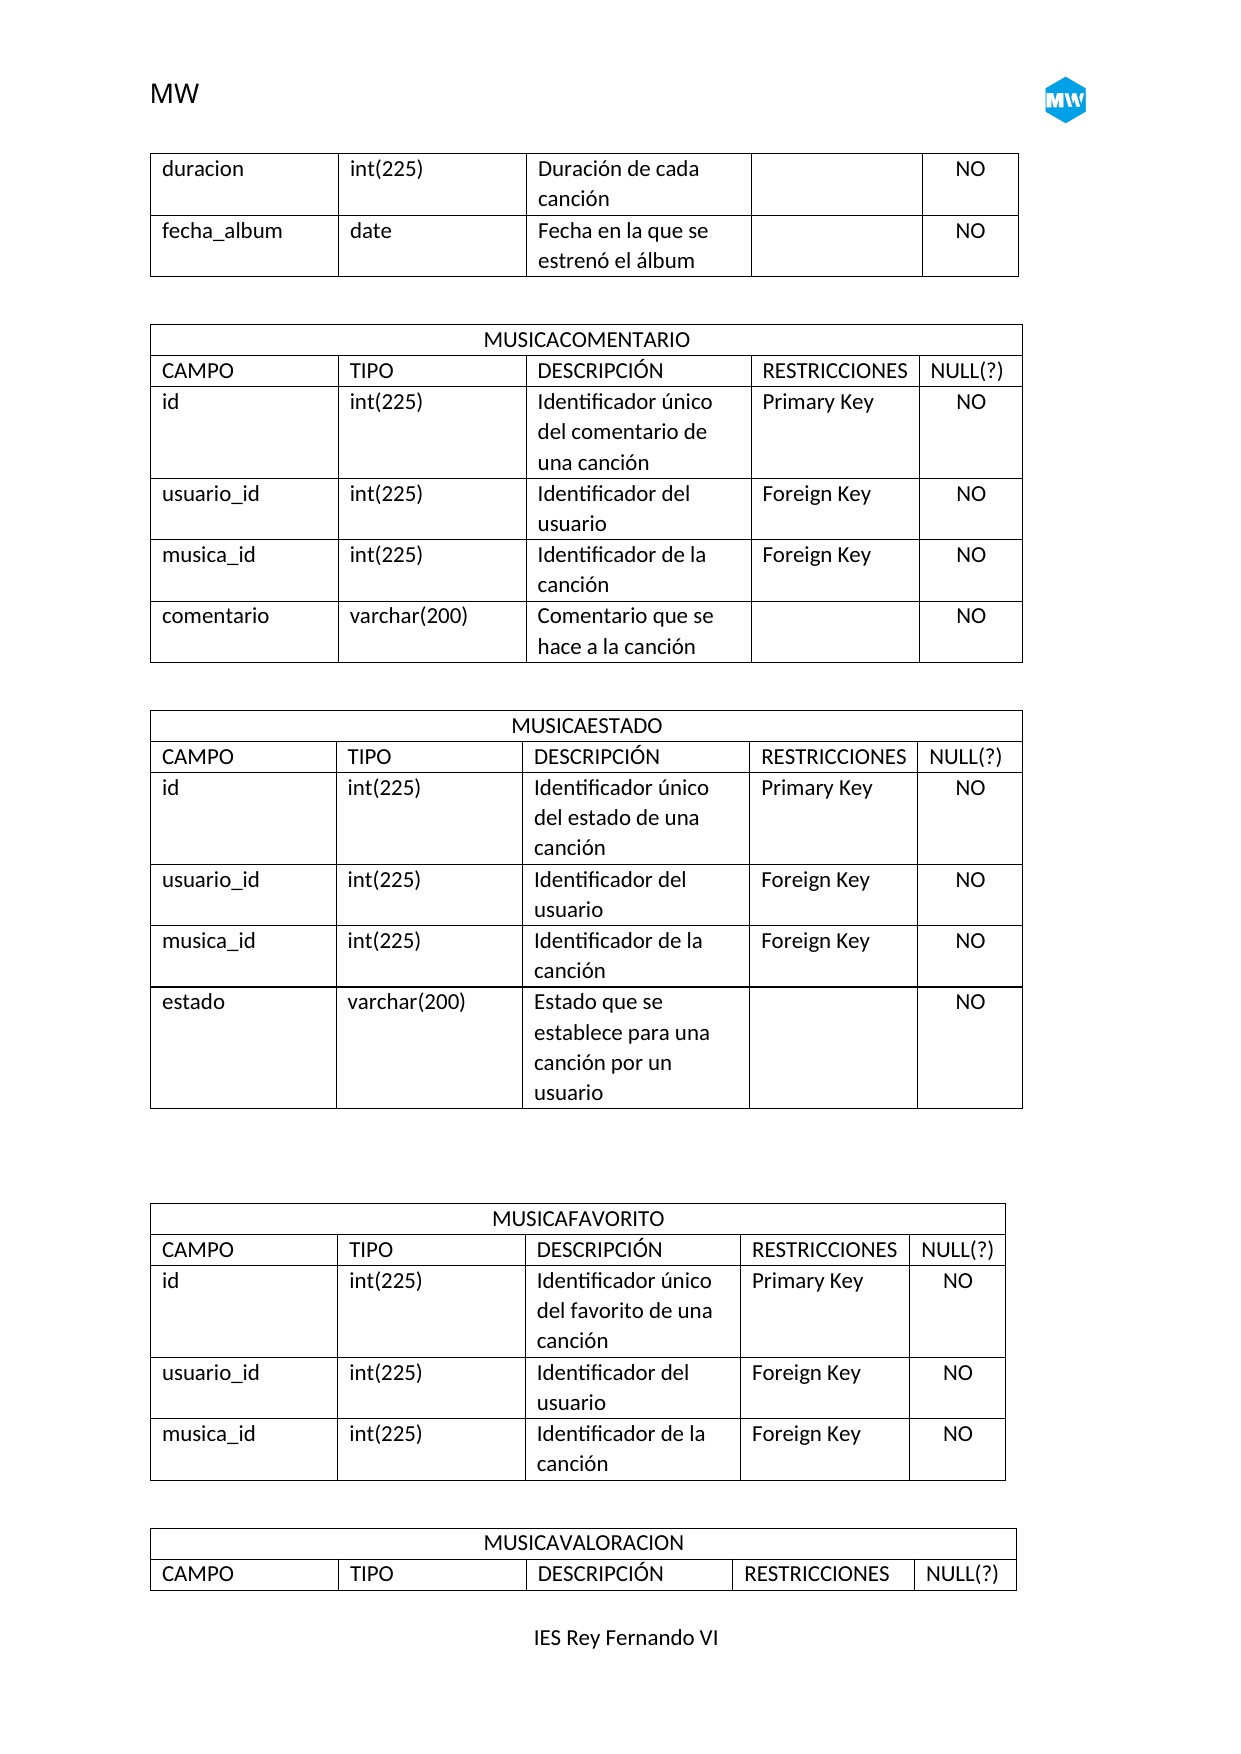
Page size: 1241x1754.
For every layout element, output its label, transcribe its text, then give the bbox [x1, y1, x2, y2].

table_cell Foreign Key [741, 1419, 909, 1479]
table_cell Identificador de la canción [526, 1419, 740, 1479]
table_cell NO [910, 1419, 1005, 1479]
table_cell NO [910, 1266, 1005, 1357]
table_header MUSICAESTADO [151, 711, 1022, 741]
table_cell varchar(200) [337, 988, 522, 1108]
table_cell usuario_id [151, 1358, 337, 1418]
table_cell [752, 602, 919, 662]
table_cell int(225) [338, 1358, 525, 1418]
table_cell TIPO [339, 356, 526, 386]
table_cell int(225) [337, 773, 522, 864]
table_cell usuario_id [151, 865, 336, 925]
table_cell estado [151, 988, 336, 1108]
table_cell [752, 154, 922, 215]
table_cell [752, 216, 922, 276]
table_cell int(225) [339, 479, 526, 539]
table_cell Foreign Key [750, 865, 917, 925]
table_cell id [151, 773, 336, 864]
table_cell NO [918, 865, 1022, 925]
table_cell TIPO [338, 1235, 525, 1265]
table_cell Duración de cada canción [527, 154, 751, 215]
table_cell RESTRICCIONES [733, 1560, 914, 1590]
table_header MUSICAFAVORITO [151, 1204, 1005, 1234]
table_cell TIPO [337, 742, 522, 772]
table_cell id [151, 387, 338, 478]
table_cell CAMPO [151, 1235, 337, 1265]
table_cell int(225) [337, 865, 522, 925]
table_cell Identificador del usuario [526, 1358, 740, 1418]
table_cell CAMPO [151, 742, 336, 772]
table_cell RESTRICCIONES [750, 742, 917, 772]
table_cell DESCRIPCIÓN [526, 1235, 740, 1265]
table_cell NULL(?) [915, 1560, 1016, 1590]
table_cell NO [920, 602, 1022, 662]
table_cell DESCRIPCIÓN [523, 742, 749, 772]
table_cell varchar(200) [339, 602, 526, 662]
table_cell Identificador único del estado de una canción [523, 773, 749, 864]
table_cell Identificador de la canción [523, 926, 749, 986]
table_cell NO [920, 387, 1022, 478]
table_cell Primary Key [741, 1266, 909, 1357]
table_cell NULL(?) [910, 1235, 1005, 1265]
table_header MUSICAVALORACION [151, 1529, 1016, 1558]
table_cell CAMPO [151, 1560, 338, 1590]
table_cell TIPO [339, 1560, 526, 1590]
table_cell NULL(?) [920, 356, 1022, 386]
table_cell int(225) [337, 926, 522, 986]
table_cell NO [918, 773, 1022, 864]
table_cell RESTRICCIONES [752, 356, 919, 386]
picture [1040, 75, 1091, 126]
table_cell Estado que se establece para una canción por un usuario [523, 988, 749, 1108]
table_cell Primary Key [752, 387, 919, 478]
table_cell Identificador del usuario [527, 479, 751, 539]
table_cell int(225) [338, 1266, 525, 1357]
table_cell Comentario que se hace a la canción [527, 602, 751, 662]
table_cell NULL(?) [918, 742, 1022, 772]
table_cell Identificador de la canción [527, 540, 751, 601]
table_cell date [339, 216, 526, 276]
table_cell DESCRIPCIÓN [527, 356, 751, 386]
table_cell id [151, 1266, 337, 1357]
table_cell Foreign Key [752, 540, 919, 601]
table_cell NO [910, 1358, 1005, 1418]
table_cell int(225) [339, 387, 526, 478]
table_cell Identificador único del comentario de una canción [527, 387, 751, 478]
table_cell [750, 988, 917, 1108]
table_cell NO [918, 988, 1022, 1108]
table_cell musica_id [151, 540, 338, 601]
table_cell int(225) [339, 540, 526, 601]
table_cell Identificador del usuario [523, 865, 749, 925]
table_cell usuario_id [151, 479, 338, 539]
table_cell Identificador único del favorito de una canción [526, 1266, 740, 1357]
table_cell comentario [151, 602, 338, 662]
table_cell musica_id [151, 1419, 337, 1479]
table_cell DESCRIPCIÓN [527, 1560, 732, 1590]
table_header MUSICACOMENTARIO [151, 325, 1022, 355]
table_cell CAMPO [151, 356, 338, 386]
table_cell NO [918, 926, 1022, 986]
table_cell duracion [151, 154, 338, 215]
table_cell NO [923, 216, 1018, 276]
table_cell musica_id [151, 926, 336, 986]
table_cell NO [920, 479, 1022, 539]
table_cell int(225) [338, 1419, 525, 1479]
table_cell NO [923, 154, 1018, 215]
table_cell int(225) [339, 154, 526, 215]
table_cell Foreign Key [752, 479, 919, 539]
table_cell fecha_album [151, 216, 338, 276]
table_cell Fecha en la que se estrenó el álbum [527, 216, 751, 276]
table_cell NO [920, 540, 1022, 601]
table_cell Foreign Key [741, 1358, 909, 1418]
table_cell Primary Key [750, 773, 917, 864]
table_cell Foreign Key [750, 926, 917, 986]
table_cell RESTRICCIONES [741, 1235, 909, 1265]
